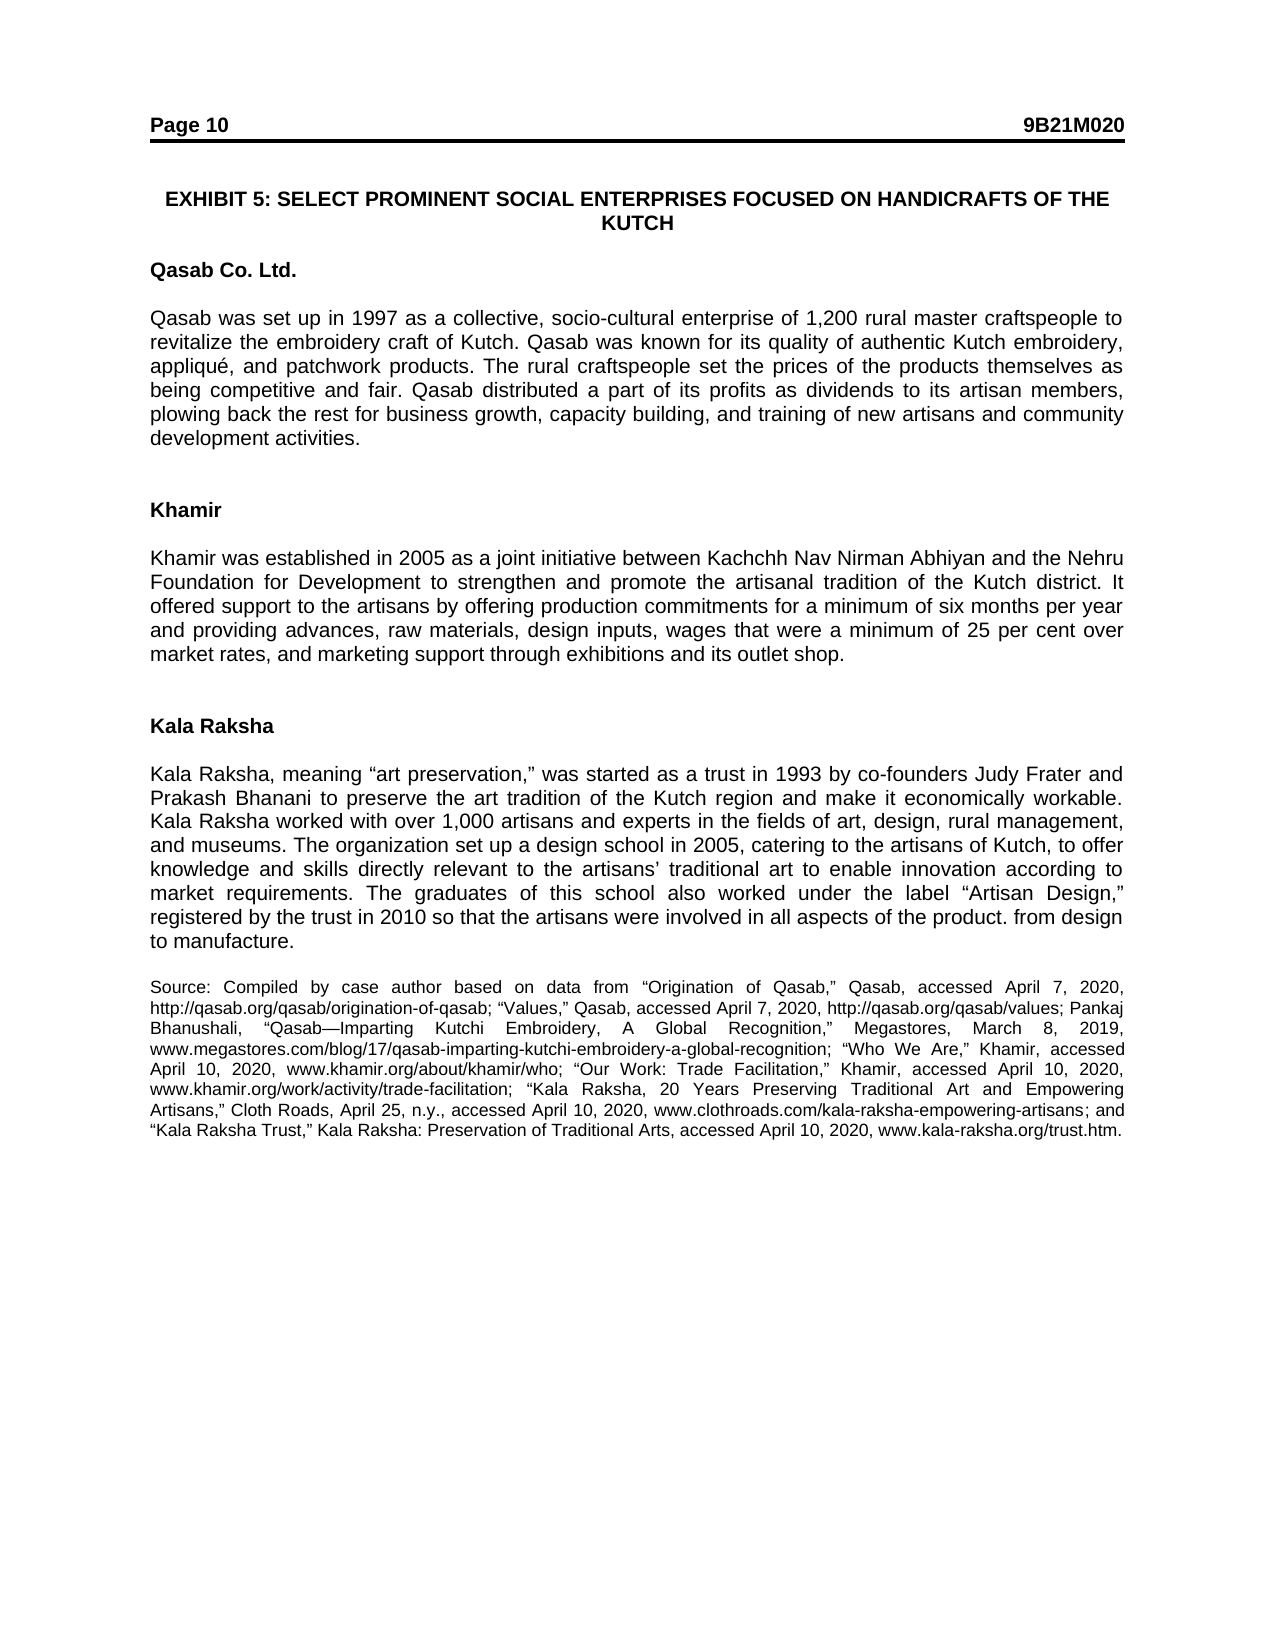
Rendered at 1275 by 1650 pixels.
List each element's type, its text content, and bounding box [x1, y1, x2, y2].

text Kala Raksha [150, 713, 1125, 737]
text Source: Compiled by case author based on data from “Origination of Qasab,” Qasab, accessed April 7, 2020, http://qasab.org/qasab/origination-of-qasab; “Values,” Qasab, accessed April 7, 2020, http://qasab.org/qasab/values; Pankaj Bhanushali, “Qasab—Imparting Kutchi Embroidery, A Global Recognition,” Megastores, March 8, 2019, www.megastores.com/blog/17/qasab-imparting-kutchi-embroidery-a-global-recognition; “Who We Are,” Khamir, accessed April 10, 2020, www.khamir.org/about/khamir/who; “Our Work: Trade Facilitation,” Khamir, accessed April 10, 2020, www.khamir.org/work/activity/trade-facilitation; “Kala Raksha, 20 Years Preserving Traditional Art and Empowering Artisans,” Cloth Roads, April 25, n.y., accessed April 10, 2020, www.clothroads.com/kala-raksha-empowering-artisans; and “Kala Raksha Trust,” Kala Raksha: Preservation of Traditional Arts, accessed April 10, 2020, www.kala-raksha.org/trust.htm. [150, 1038, 1125, 1140]
text Qasab was set up in 1997 as a collective, socio-cultural enterprise of 1,200 rural master craftspeople to revitalize the embroidery craft of Kutch. Qasab was known for its quality of authentic Kutch embroidery, appliqué, and patchwork products. The rural craftspeople set the prices of the products themselves as being competitive and fair. Qasab distributed a part of its profits as dividends to its artisan members, plowing back the rest for business growth, capacity building, and training of new artisans and community development activities. [150, 306, 1125, 450]
text Kala Raksha, meaning “art preservation,” was started as a trust in 1993 by co-founders Judy Frater and Prakash Bhanani to preserve the art tradition of the Kutch region and make it economically workable. Kala Raksha worked with over 1,000 artisans and experts in the fields of art, design, rural management, and museums. The organization set up a design school in 2005, catering to the artisans of Kutch, to offer knowledge and skills directly relevant to the artisans’ traditional art to enable innovation according to market requirements. The graduates of this school also worked under the label “Artisan Design,” registered by the trust in 2010 so that the artisans were involved in all aspects of the product. from design to manufacture. [150, 761, 1125, 953]
text Khamir [150, 498, 1125, 522]
text Qasab Co. Ltd. [150, 258, 1125, 282]
subtitle Exhibit 5: Select prominent social enterprises focused on handicrafts of the Kutch [150, 186, 1125, 234]
text Khamir was established in 2005 as a joint initiative between Kachchh Nav Nirman Abhiyan and the Nehru Foundation for Development to strengthen and promote the artisanal tradition of the Kutch district. It offered support to the artisans by offering production commitments for a minimum of six months per year and providing advances, raw materials, design inputs, wages that were a minimum of 25 per cent over market rates, and marketing support through exhibitions and its outlet shop. [150, 546, 1125, 666]
